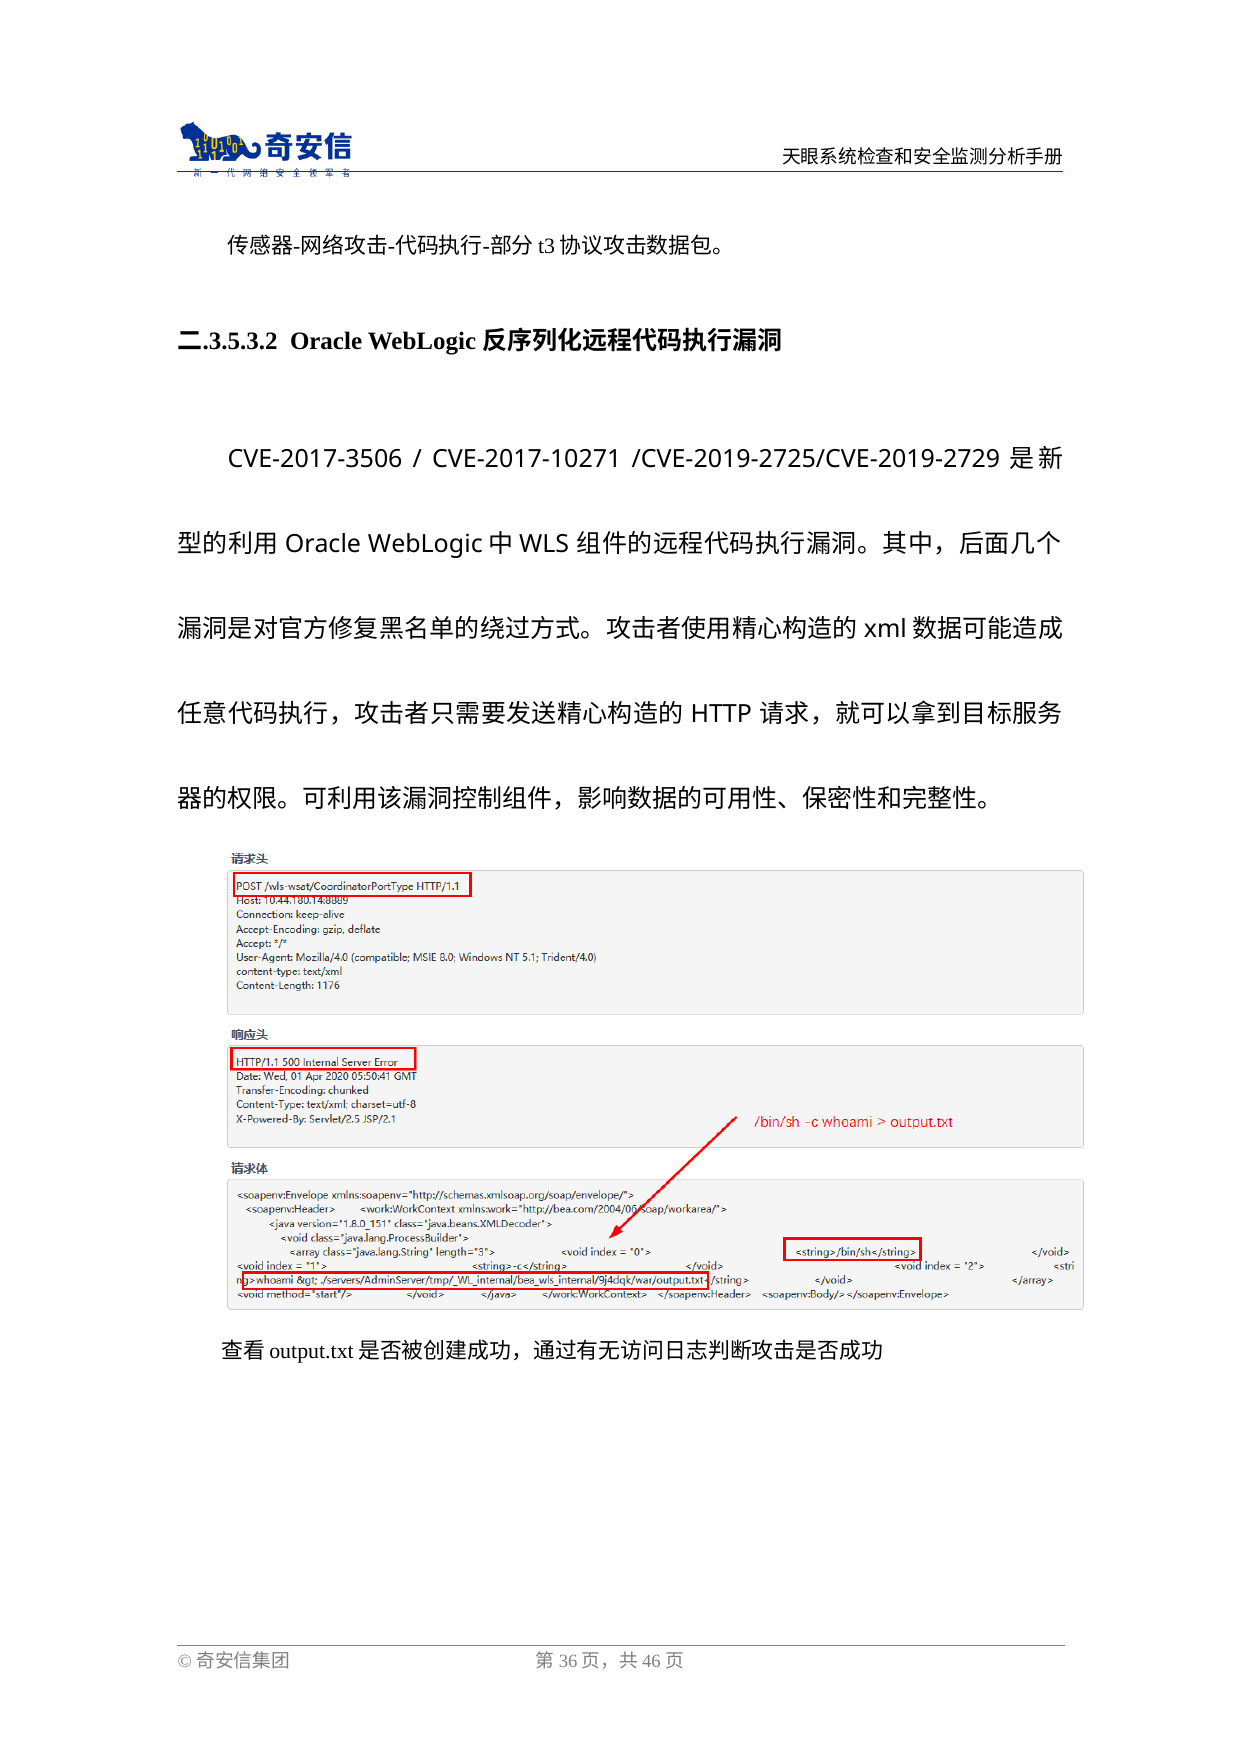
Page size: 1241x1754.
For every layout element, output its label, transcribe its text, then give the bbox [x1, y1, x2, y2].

picture [221, 844, 1087, 1312]
text 传感器-网络攻击-代码执行-部分t3协议攻击数据包。 [177, 228, 1063, 260]
picture [177, 172, 355, 181]
picture [177, 121, 355, 171]
text Oracle WebLogic 反序列化远程代码执行漏洞 [177, 305, 1063, 373]
text 查看output.txt是否被创建成功，通过有无访问日志判断攻击是否成功 [177, 1332, 1063, 1366]
text CVE-2017-3506 / CVE-2017-10271 /CVE-2019-2725/CVE-2019-2729是新型的利用Oracle WebLogic中WLS 组件的远程代码执行漏洞。其中，后面几个漏洞是对官方修复黑名单的绕过方式。攻击者使用精心构造的xml数据可能造成任意代码执行，攻击者只需要发送精心构造的 HTTP 请求，就可以拿到目标服务器的权限。可利用该漏洞控制组件，影响数据的可用性、保密性和完整性。 [177, 423, 1063, 831]
